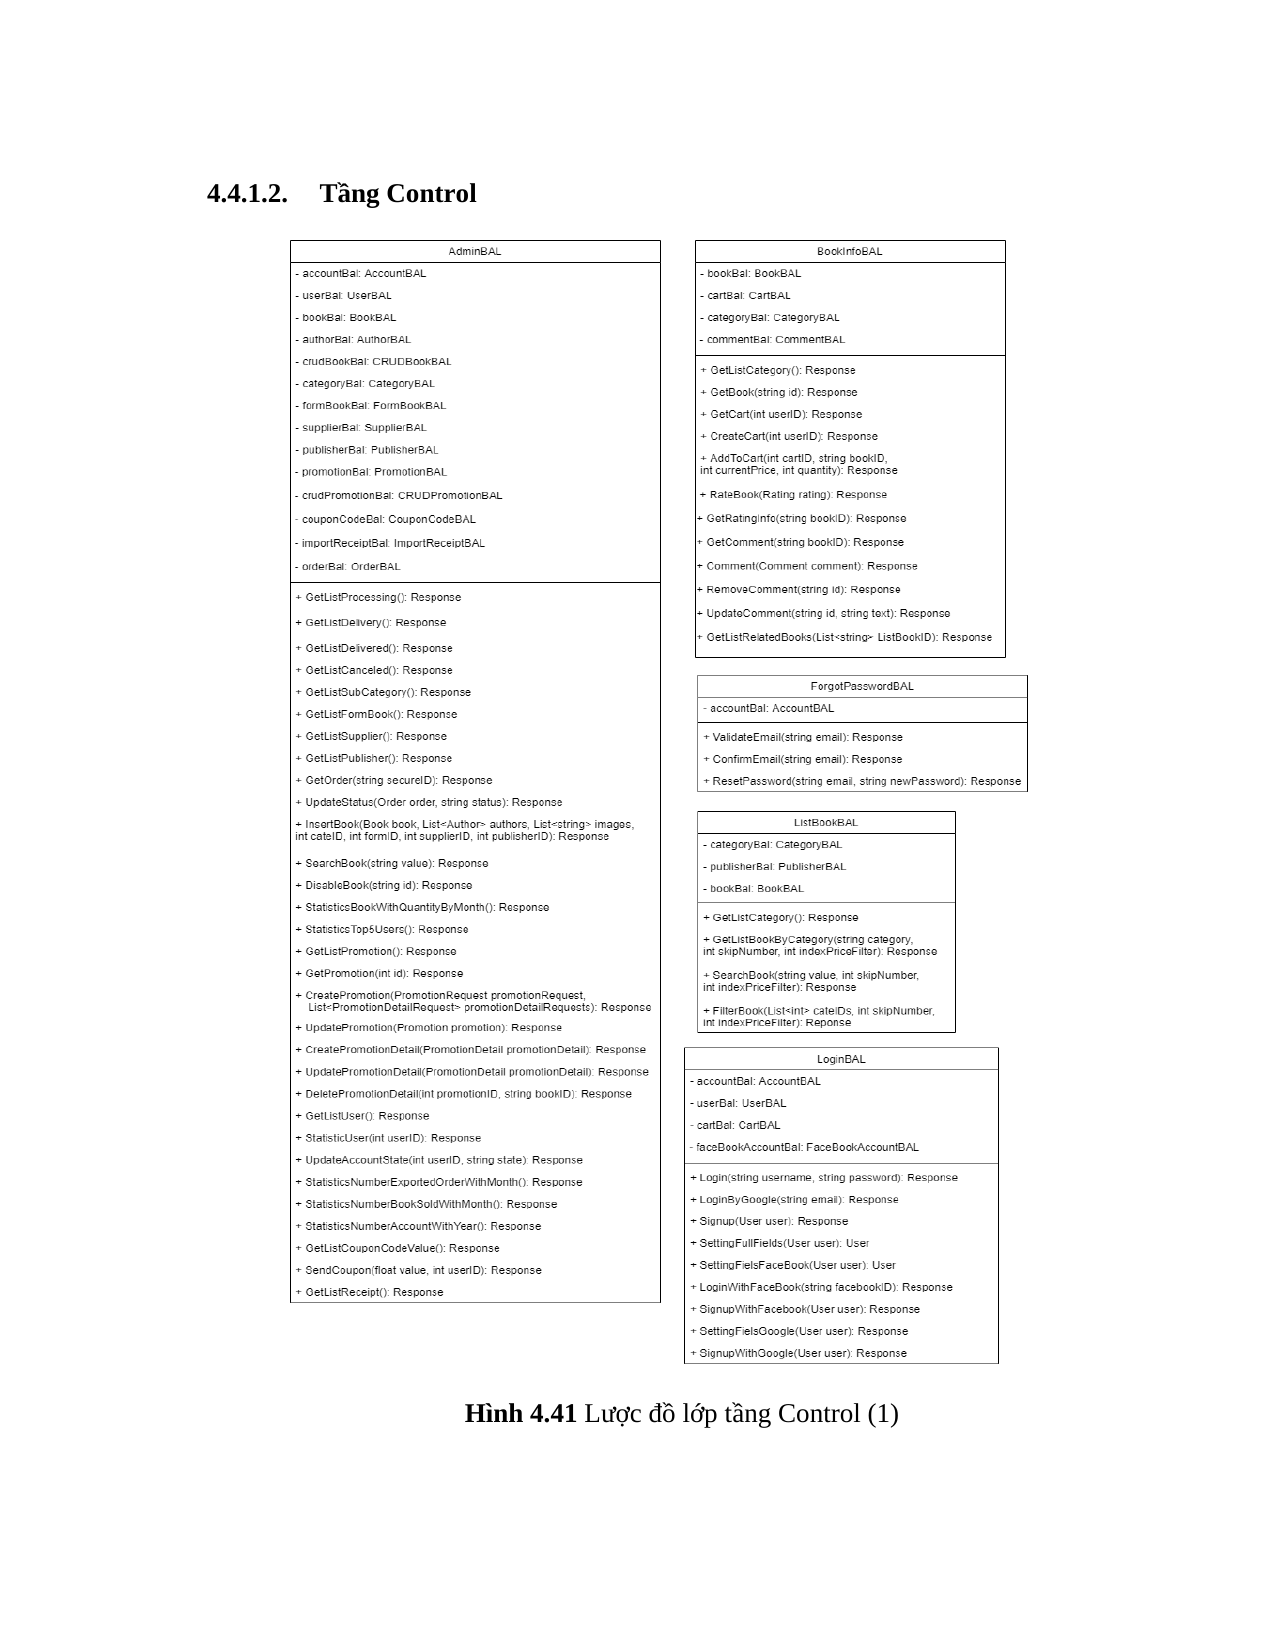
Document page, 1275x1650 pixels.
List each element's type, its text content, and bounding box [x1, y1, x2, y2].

text Hình 4.41 Lược đồ lớp tầng Control (1) [207, 1397, 1157, 1428]
subtitle Tầng Control [207, 177, 1157, 208]
picture [280, 231, 1037, 1375]
